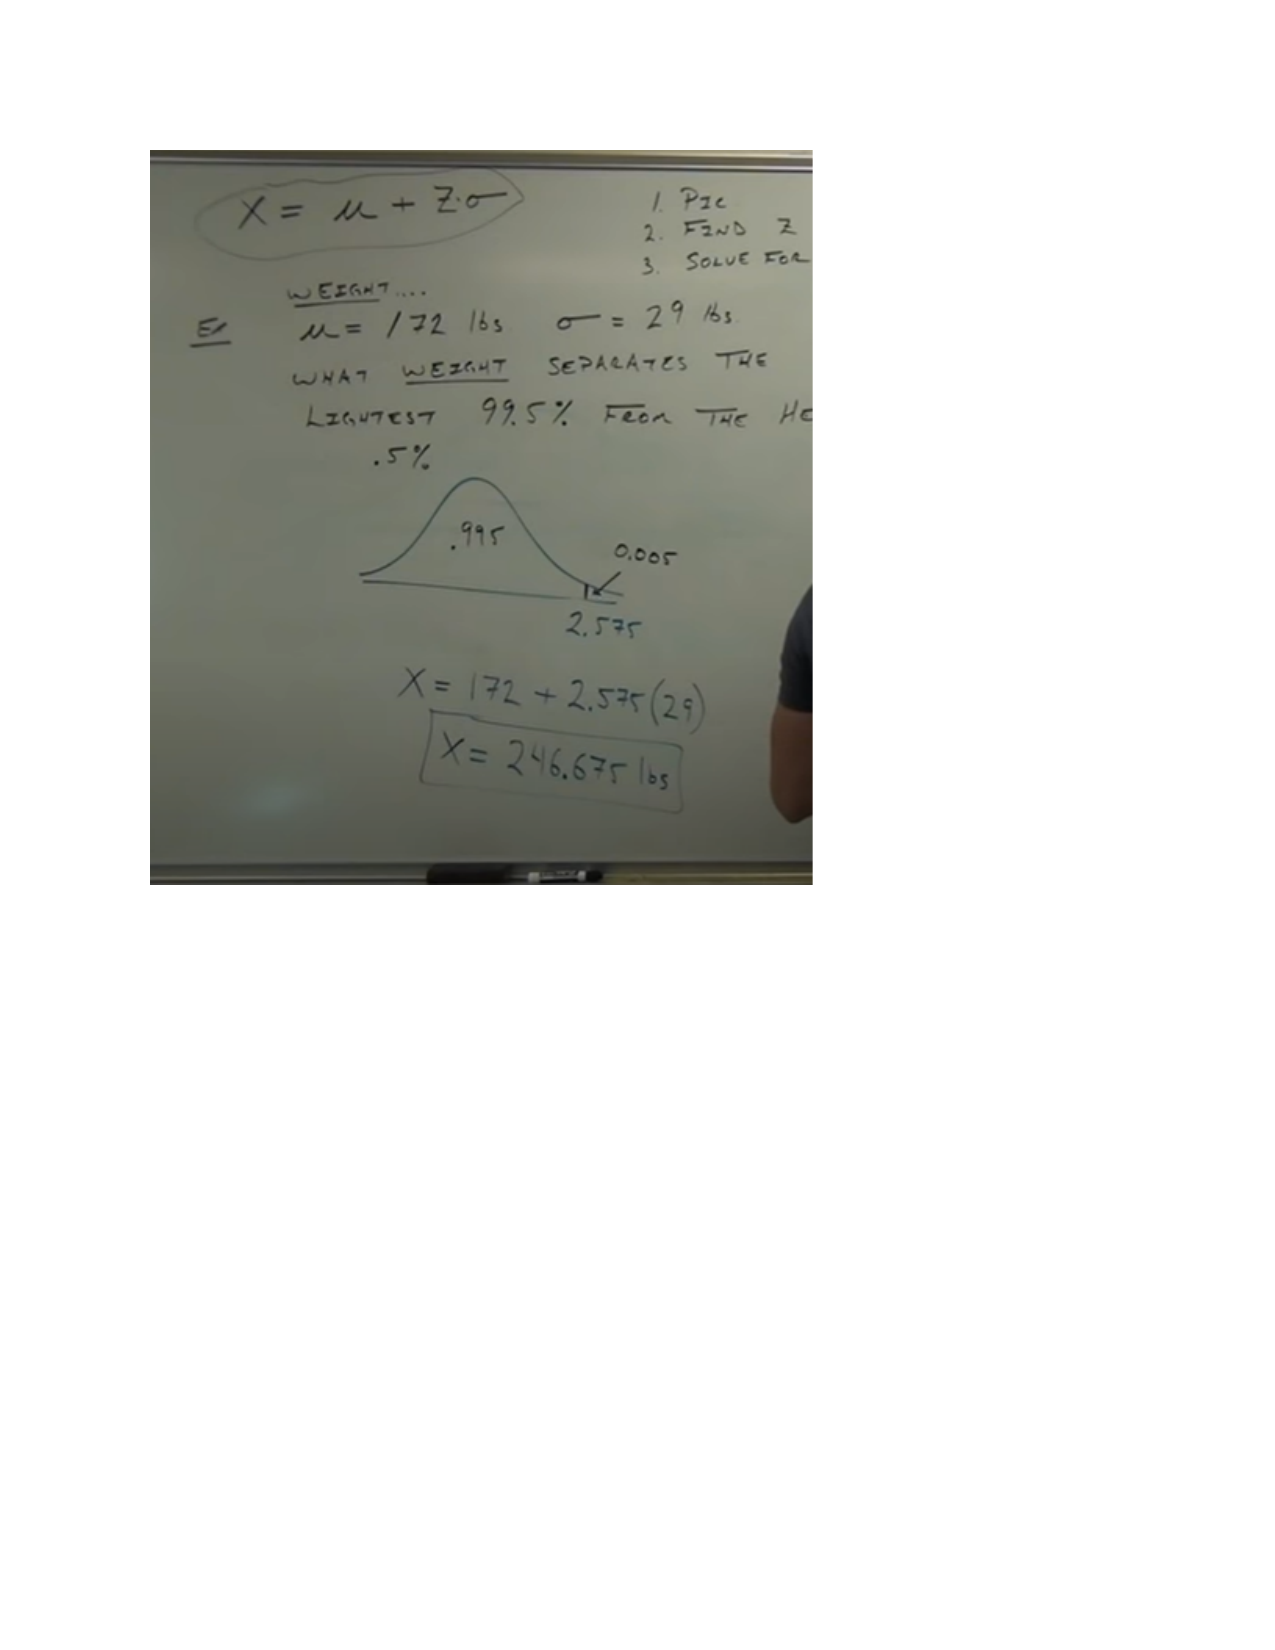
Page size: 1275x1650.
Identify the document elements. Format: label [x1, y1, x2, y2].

picture [150, 150, 813, 885]
